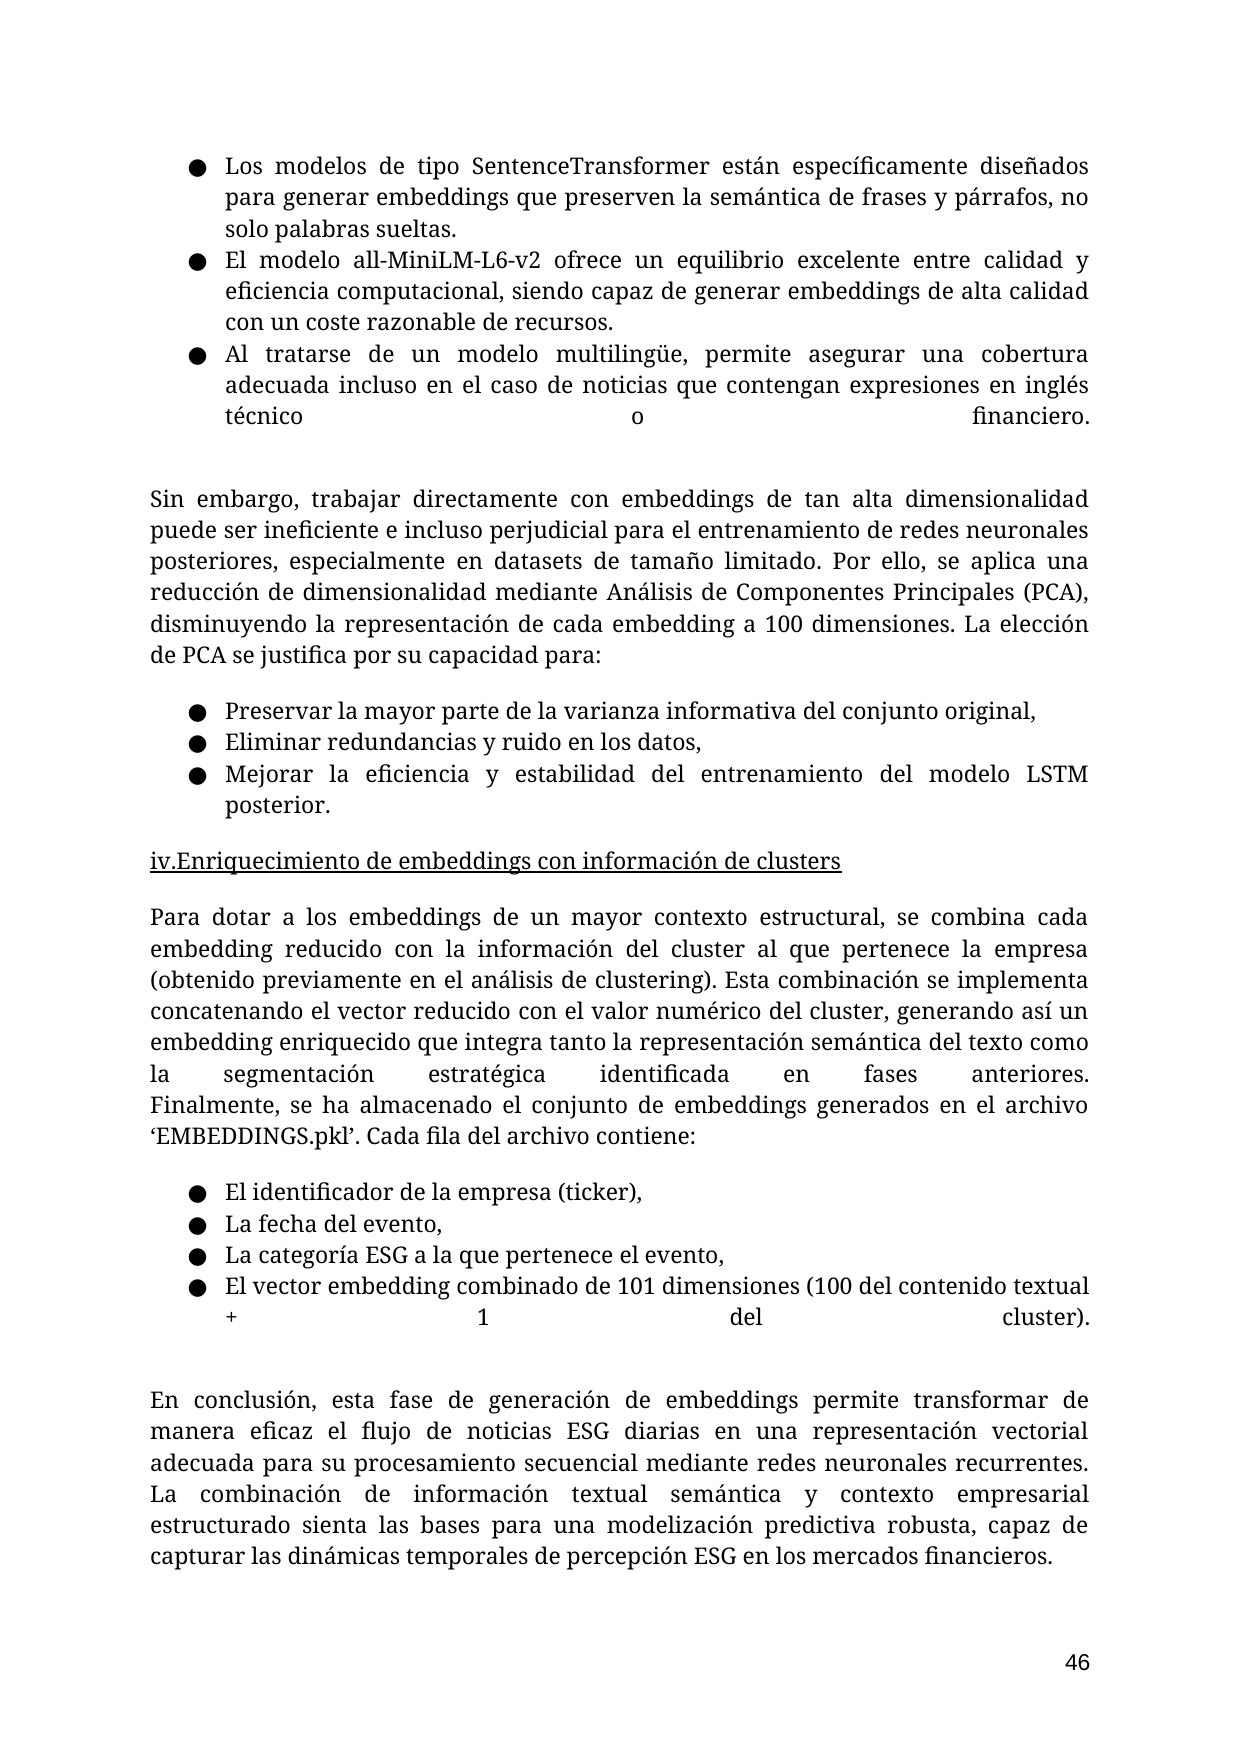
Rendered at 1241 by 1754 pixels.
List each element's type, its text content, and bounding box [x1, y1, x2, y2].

list Mejorar la eficiencia y estabilidad del entrenamiento del modelo LSTM posterior. [187, 758, 1090, 820]
list El modelo all-MiniLM-L6-v2 ofrece un equilibrio excelente entre calidad y eficiencia computacional, siendo capaz de generar embeddings de alta calidad con un coste razonable de recursos. [187, 244, 1090, 337]
text Sin embargo, trabajar directamente con embeddings de tan alta dimensionalidad puede ser ineficiente e incluso perjudicial para el entrenamiento de redes neuronales posteriores, especialmente en datasets de tamaño limitado. Por ello, se aplica una reducción de dimensionalidad mediante Análisis de Componentes Principales (PCA), disminuyendo la representación de cada embedding a 100 dimensiones. La elección de PCA se justifica por su capacidad para: [150, 483, 1090, 670]
list La categoría ESG a la que pertenece el evento, [187, 1239, 1090, 1270]
text En conclusión, esta fase de generación de embeddings permite transformar de manera eficaz el flujo de noticias ESG diarias en una representación vectorial adecuada para su procesamiento secuencial mediante redes neuronales recurrentes. La combinación de información textual semántica y contexto empresarial estructurado sienta las bases para una modelización predictiva robusta, capaz de capturar las dinámicas temporales de percepción ESG en los mercados financieros. [150, 1384, 1090, 1571]
list El vector embedding combinado de 101 dimensiones (100 del contenido textual + 1 del cluster). [187, 1270, 1090, 1359]
list Al tratarse de un modelo multilingüe, permite asegurar una cobertura adecuada incluso en el caso de noticias que contengan expresiones en inglés técnico o financiero. [187, 337, 1090, 458]
list El identificador de la empresa (ticker), [187, 1176, 1090, 1208]
list Eliminar redundancias y ruido en los datos, [187, 726, 1090, 758]
list Los modelos de tipo SentenceTransformer están específicamente diseñados para generar embeddings que preserven la semántica de frases y párrafos, no solo palabras sueltas. [187, 150, 1090, 244]
list Preservar la mayor parte de la varianza informativa del conjunto original, [187, 695, 1090, 726]
list La fecha del evento, [187, 1208, 1090, 1239]
text iv.Enriquecimiento de embeddings con información de clusters [150, 845, 1090, 876]
text Para dotar a los embeddings de un mayor contexto estructural, se combina cada embedding reducido con la información del cluster al que pertenece la empresa (obtenido previamente en el análisis de clustering). Esta combinación se implementa concatenando el vector reducido con el valor numérico del cluster, generando así un embedding enriquecido que integra tanto la representación semántica del texto como la segmentación estratégica identificada en fases anteriores. Finalmente, se ha almacenado el conjunto de embeddings generados en el archivo ‘EMBEDDINGS.pkl’. Cada fila del archivo contiene: [150, 901, 1090, 1151]
